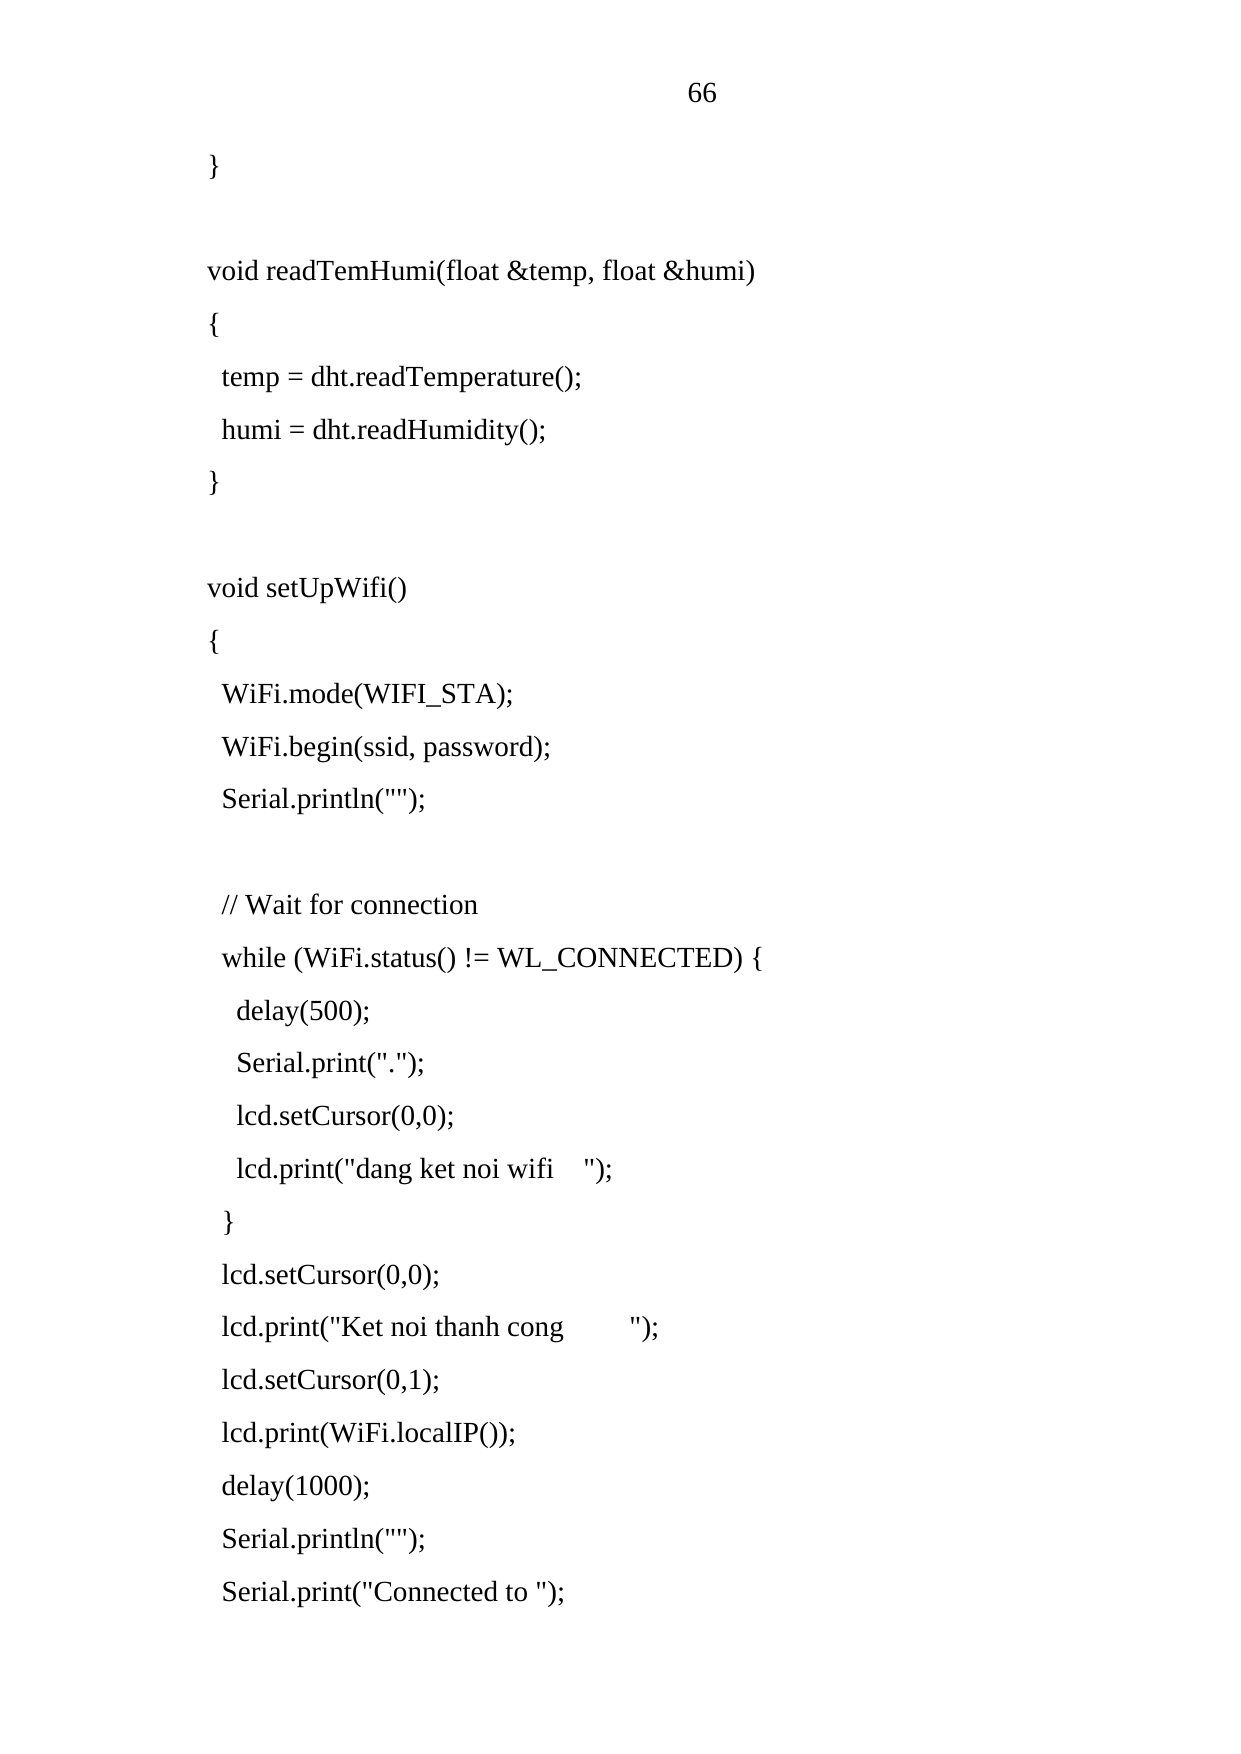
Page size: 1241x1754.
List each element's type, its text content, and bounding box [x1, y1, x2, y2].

text void setUpWifi() [207, 570, 1122, 604]
text // Wait for connection [207, 887, 1122, 921]
text } [207, 148, 1122, 181]
text WiFi.mode(WIFI_STA); [207, 676, 1122, 709]
text void readTemHumi(float &temp, float &humi) [207, 253, 1122, 287]
text { [207, 623, 1122, 657]
text lcd.print("dang ket noi wifi "); [207, 1151, 1122, 1185]
text } [207, 464, 1122, 498]
text { [207, 306, 1122, 340]
text } [207, 1204, 1122, 1237]
text lcd.print(WiFi.localIP()); [207, 1415, 1122, 1449]
text humi = dht.readHumidity(); [207, 412, 1122, 445]
text delay(500); [207, 993, 1122, 1026]
text delay(1000); [207, 1468, 1122, 1502]
text while (WiFi.status() != WL_CONNECTED) { [207, 940, 1122, 973]
text Serial.print("Connected to "); [207, 1574, 1122, 1607]
text lcd.print("Ket noi thanh cong "); [207, 1309, 1122, 1343]
text WiFi.begin(ssid, password); [207, 729, 1122, 762]
text lcd.setCursor(0,0); [207, 1098, 1122, 1132]
text Serial.print("."); [207, 1046, 1122, 1079]
text Serial.println(""); [207, 781, 1122, 815]
text lcd.setCursor(0,1); [207, 1362, 1122, 1396]
text temp = dht.readTemperature(); [207, 359, 1122, 392]
text Serial.println(""); [207, 1521, 1122, 1554]
text lcd.setCursor(0,0); [207, 1257, 1122, 1290]
